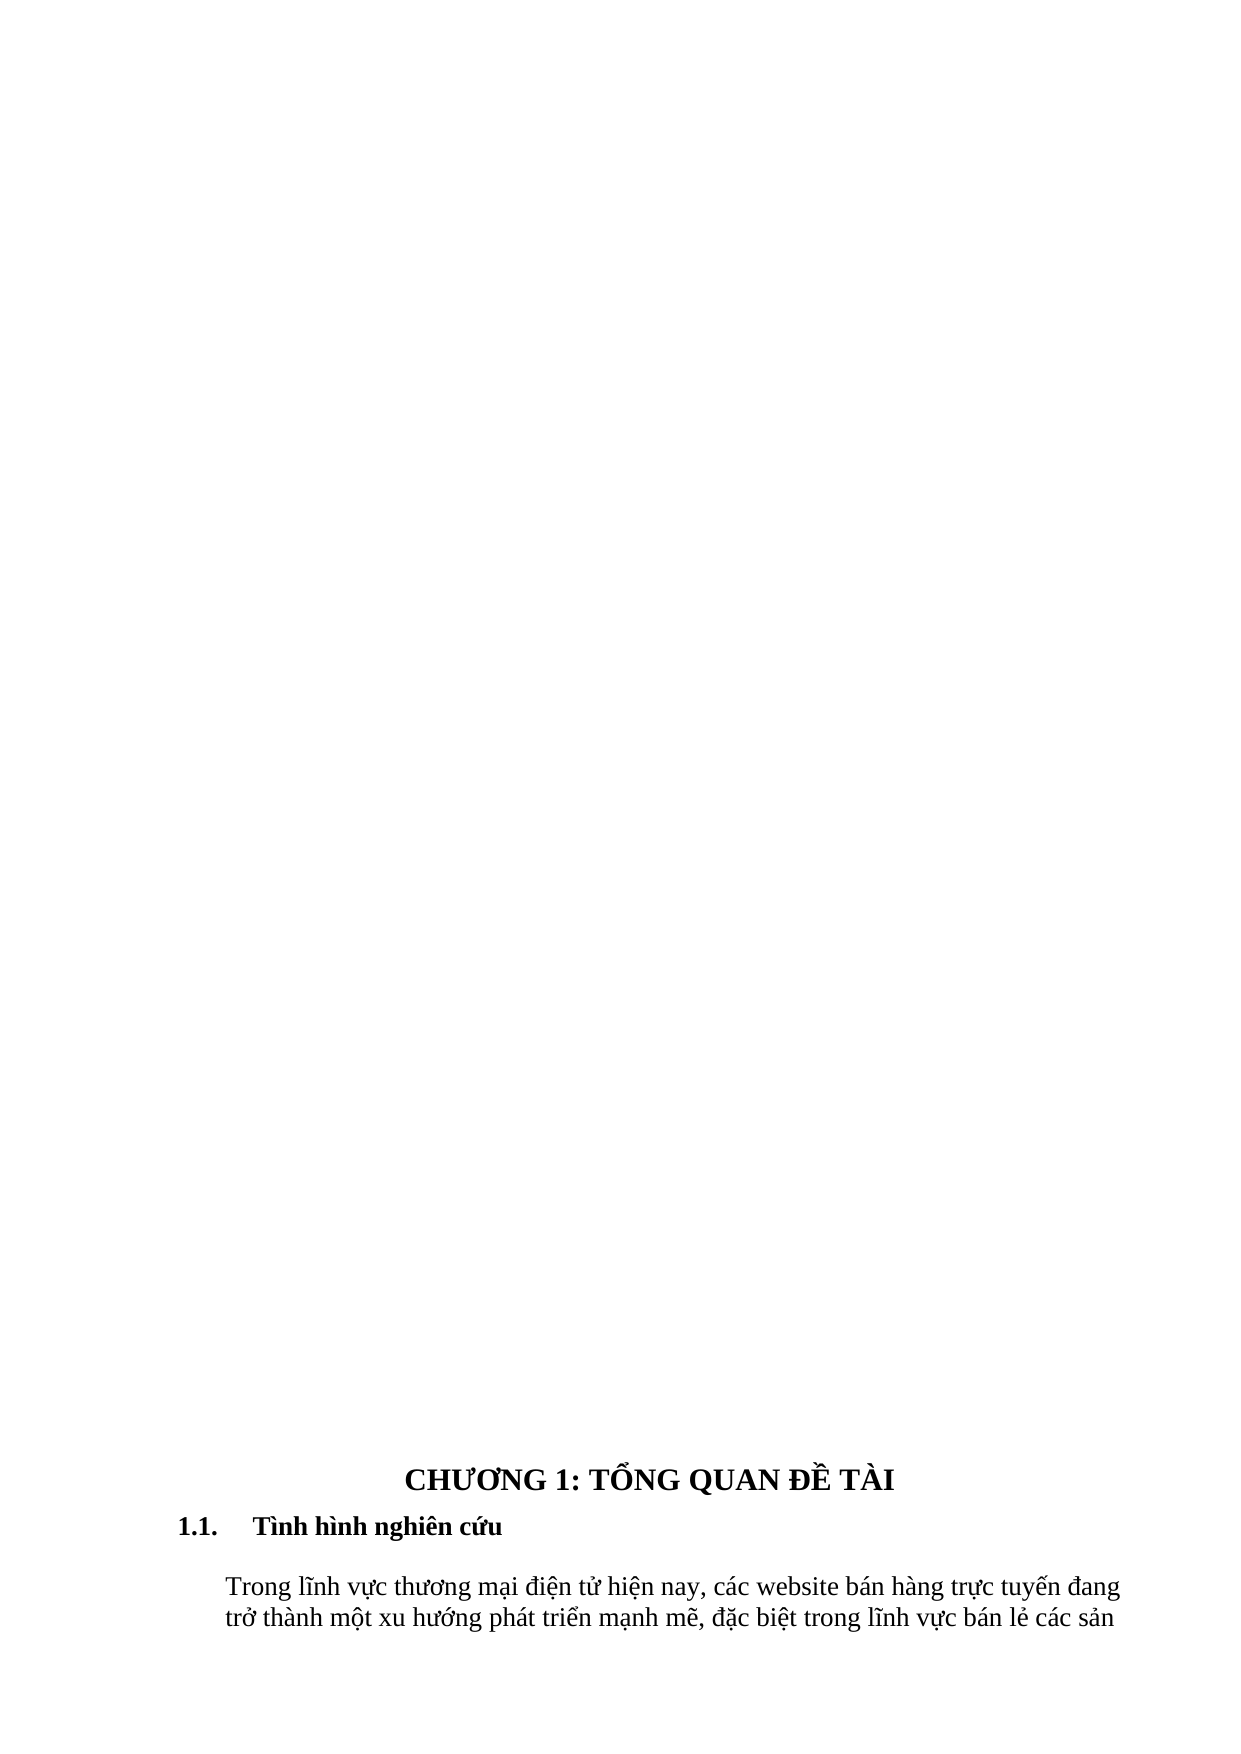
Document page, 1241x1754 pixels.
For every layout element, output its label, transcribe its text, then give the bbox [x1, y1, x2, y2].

subtitle CHƯƠNG 1: TỔNG QUAN ĐỀ TÀI [177, 1462, 1122, 1497]
subtitle Tình hình nghiên cứu [177, 1510, 1122, 1541]
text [225, 1570, 1122, 1633]
